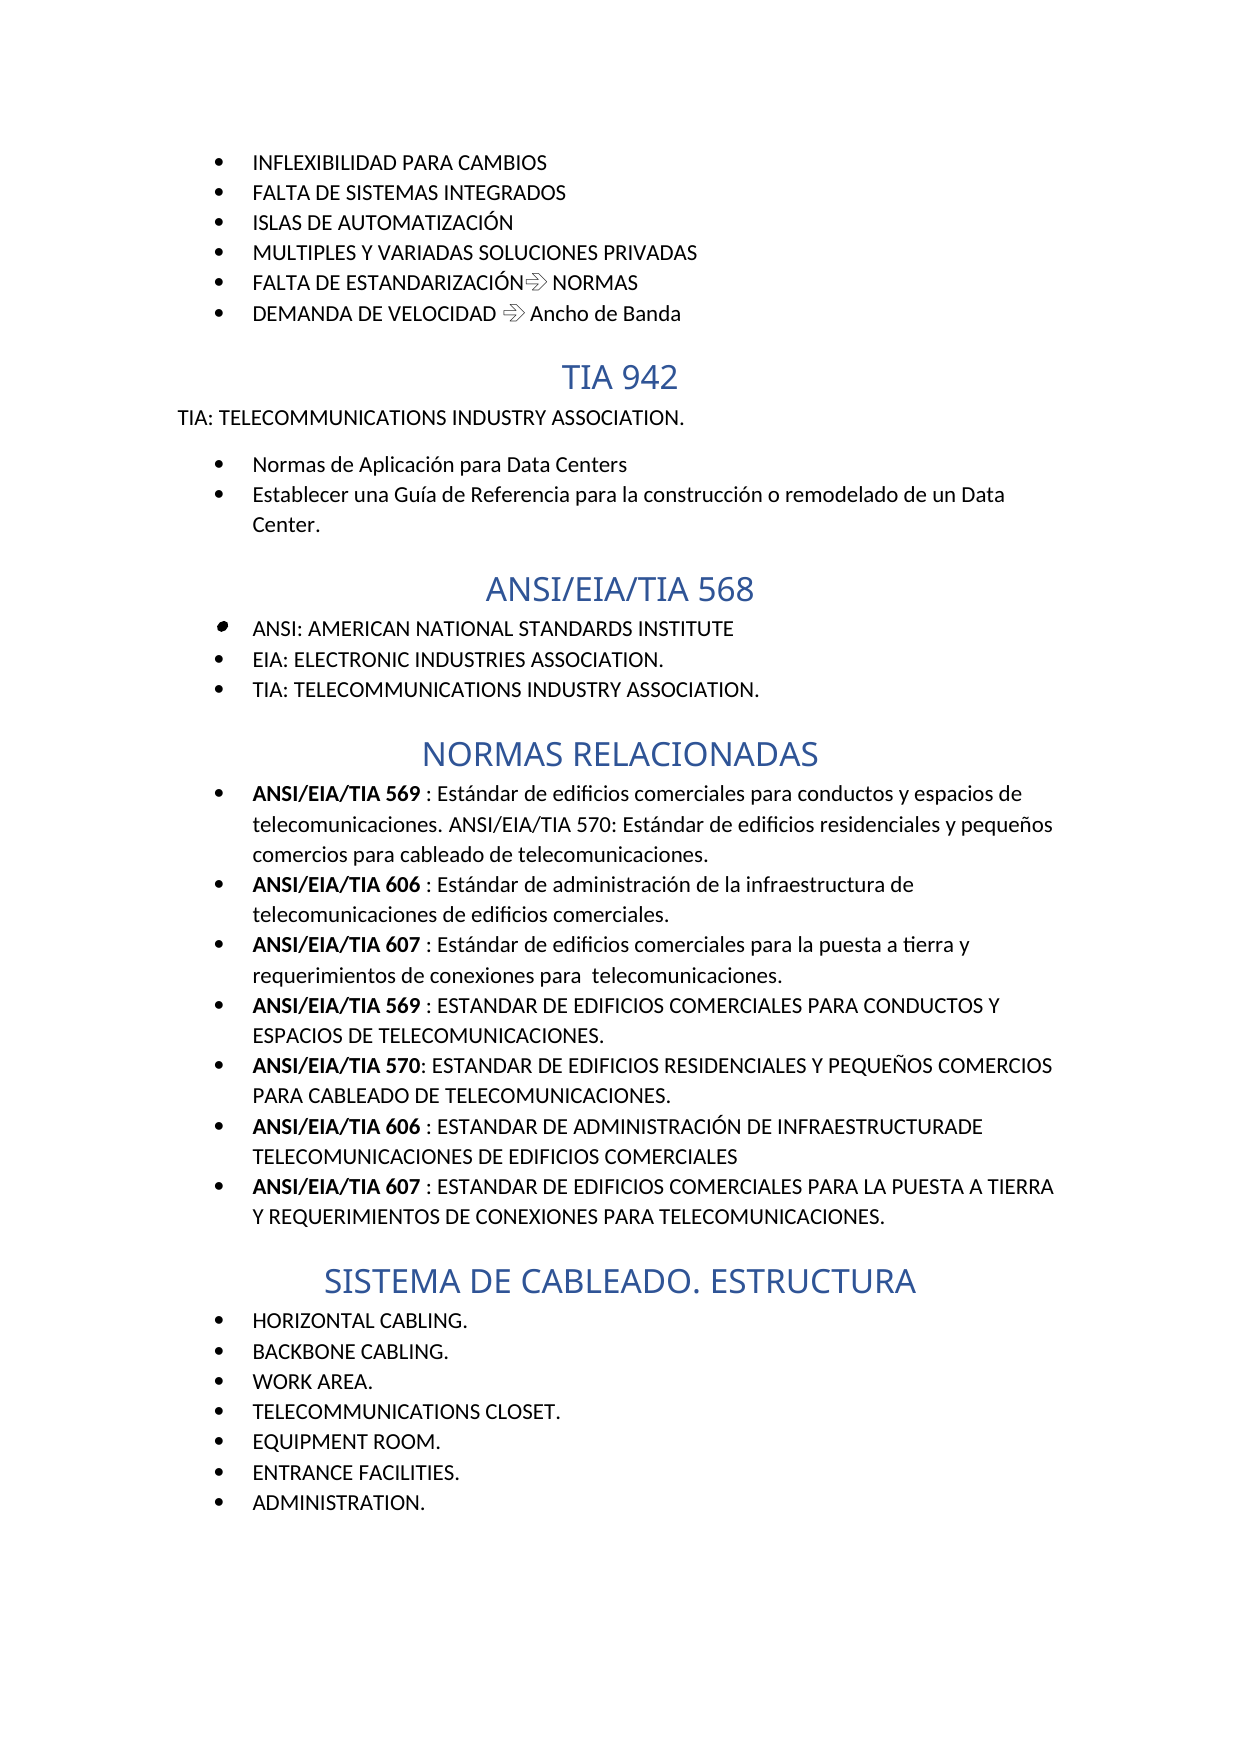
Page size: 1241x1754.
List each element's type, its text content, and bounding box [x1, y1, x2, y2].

list DEMANDA DE VELOCIDAD Ancho de Banda [215, 299, 1063, 327]
list ISLAS DE AUTOMATIZACIÓN [215, 208, 1063, 236]
list ANSI/EIA/TIA 569 : ESTANDAR DE EDIFICIOS COMERCIALES PARA CONDUCTOS Y ESPACIOS DE TELECOMUNICACIONES. [215, 991, 1063, 1049]
list ANSI/EIA/TIA 570: ESTANDAR DE EDIFICIOS RESIDENCIALES Y PEQUEÑOS COMERCIOS PARA CABLEADO DE TELECOMUNICACIONES. [215, 1051, 1063, 1110]
list FALTA DE ESTANDARIZACIÓN NORMAS [215, 268, 1063, 296]
list WORK AREA. [215, 1367, 1063, 1395]
list ANSI/EIA/TIA 607 : ESTANDAR DE EDIFICIOS COMERCIALES PARA LA PUESTA A TIERRA Y REQUERIMIENTOS DE CONEXIONES PARA TELECOMUNICACIONES. [215, 1172, 1063, 1231]
text TIA: TELECOMMUNICATIONS INDUSTRY ASSOCIATION. [177, 403, 1063, 431]
list ANSI: AMERICAN NATIONAL STANDARDS INSTITUTE [215, 614, 1063, 643]
list MULTIPLES Y VARIADAS SOLUCIONES PRIVADAS [215, 238, 1063, 266]
list ADMINISTRATION. [215, 1488, 1063, 1516]
list Normas de Aplicación para Data Centers [215, 450, 1063, 478]
list ANSI/EIA/TIA 607 : Estándar de edificios comerciales para la puesta a tierra y requerimientos de conexiones para telecomunicaciones. [215, 931, 1063, 989]
list BACKBONE CABLING. [215, 1337, 1063, 1365]
list Establecer una Guía de Referencia para la construcción o remodelado de un Data Center. [215, 480, 1063, 538]
list TELECOMMUNICATIONS CLOSET. [215, 1397, 1063, 1425]
subtitle NORMAS RELACIONADAS [177, 731, 1063, 776]
subtitle ANSI/EIA/TIA 568 [177, 565, 1063, 611]
list TIA: TELECOMMUNICATIONS INDUSTRY ASSOCIATION. [215, 675, 1063, 703]
list FALTA DE SISTEMAS INTEGRADOS [215, 178, 1063, 206]
list EQUIPMENT ROOM. [215, 1427, 1063, 1456]
list ENTRANCE FACILITIES. [215, 1458, 1063, 1486]
list ANSI/EIA/TIA 606 : Estándar de administración de la infraestructura de telecomunicaciones de edificios comerciales. [215, 870, 1063, 928]
list INFLEXIBILIDAD PARA CAMBIOS [215, 148, 1063, 176]
subtitle TIA 942 [177, 354, 1063, 399]
subtitle SISTEMA DE CABLEADO. ESTRUCTURA [177, 1258, 1063, 1303]
list HORIZONTAL CABLING. [215, 1307, 1063, 1335]
list ANSI/EIA/TIA 606 : ESTANDAR DE ADMINISTRACIÓN DE INFRAESTRUCTURADE TELECOMUNICACIONES DE EDIFICIOS COMERCIALES [215, 1112, 1063, 1170]
list ANSI/EIA/TIA 569 : Estándar de edificios comerciales para conductos y espacios de telecomunicaciones. ANSI/EIA/TIA 570: Estándar de edificios residenciales y pequeños comercios para cableado de telecomunicaciones. [215, 779, 1063, 868]
list EIA: ELECTRONIC INDUSTRIES ASSOCIATION. [215, 645, 1063, 673]
